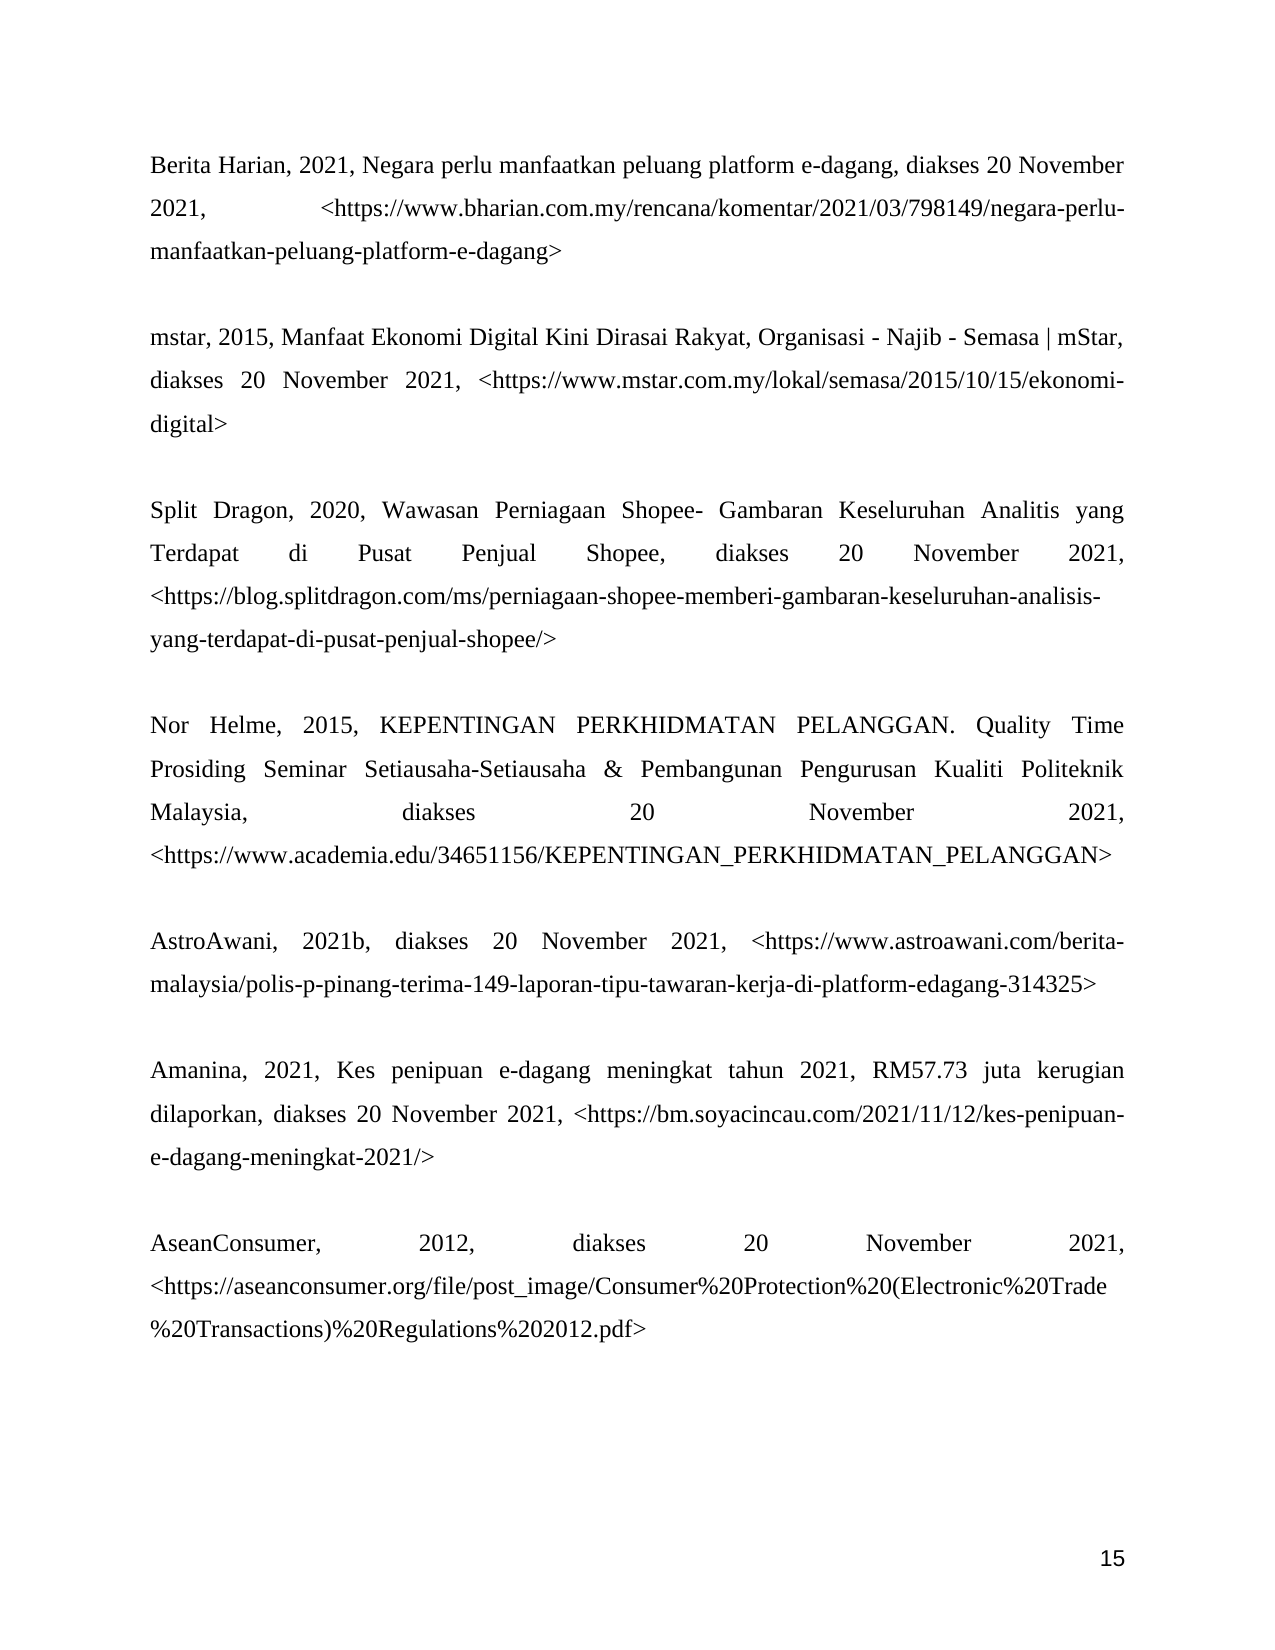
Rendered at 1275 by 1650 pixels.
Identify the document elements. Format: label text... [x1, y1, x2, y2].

text mstar, 2015, Manfaat Ekonomi Digital Kini Dirasai Rakyat, Organisasi - Najib - Semasa | mStar, diakses 20 November 2021, <https://www.mstar.com.my/lokal/semasa/2015/10/15/ekonomi-digital> [150, 322, 1125, 437]
text Split Dragon, 2020, Wawasan Perniagaan Shopee- Gambaran Keseluruhan Analitis yang Terdapat di Pusat Penjual Shopee, diakses 20 November 2021, <https://blog.splitdragon.com/ms/perniagaan-shopee-memberi-gambaran-keseluruhan-analisis-yang-terdapat-di-pusat-penjual-shopee/> [150, 495, 1125, 653]
text Berita Harian, 2021, Negara perlu manfaatkan peluang platform e-dagang, diakses 20 November 2021, <https://www.bharian.com.my/rencana/komentar/2021/03/798149/negara-perlu-manfaatkan-peluang-platform-e-dagang> [150, 150, 1125, 265]
text AstroAwani, 2021b, diakses 20 November 2021, <https://www.astroawani.com/berita-malaysia/polis-p-pinang-terima-149-laporan-tipu-tawaran-kerja-di-platform-edagang-314325> [150, 926, 1125, 998]
text Amanina, 2021, Kes penipuan e-dagang meningkat tahun 2021, RM57.73 juta kerugian dilaporkan, diakses 20 November 2021, <https://bm.soyacincau.com/2021/11/12/kes-penipuan-e-dagang-meningkat-2021/> [150, 1056, 1125, 1171]
text Nor Helme, 2015, KEPENTINGAN PERKHIDMATAN PELANGGAN. Quality Time Prosiding Seminar Setiausaha-Setiausaha & Pembangunan Pengurusan Kualiti Politeknik Malaysia, diakses 20 November 2021, <https://www.academia.edu/34651156/KEPENTINGAN_PERKHIDMATAN_PELANGGAN> [150, 711, 1125, 869]
text AseanConsumer, 2012, diakses 20 November 2021, <https://aseanconsumer.org/file/post_image/Consumer%20Protection%20(Electronic%20Trade%20Transactions)%20Regulations%202012.pdf> [150, 1228, 1125, 1343]
